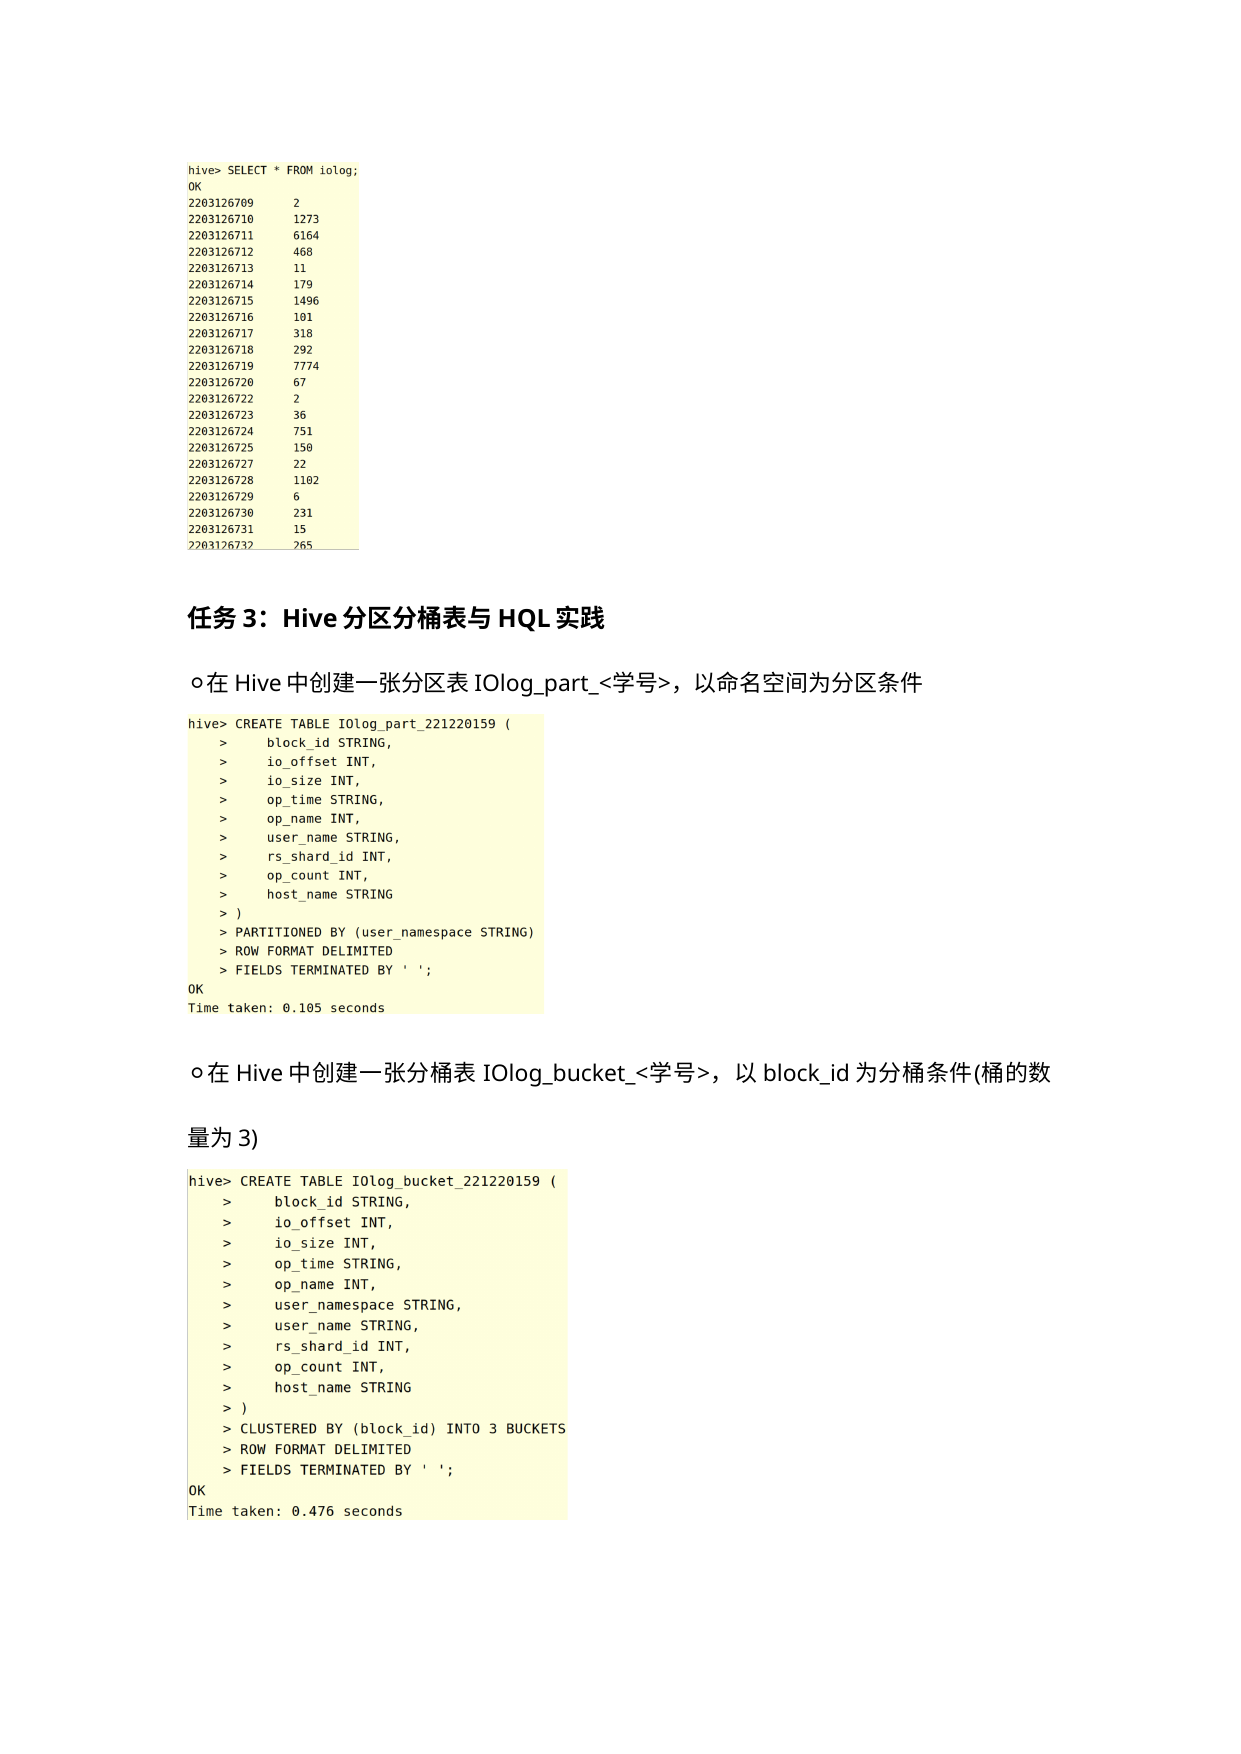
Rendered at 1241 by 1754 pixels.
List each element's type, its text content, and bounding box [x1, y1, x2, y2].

text 任务3：Hive分区分桶表与HQL实践 [187, 584, 1053, 649]
picture [187, 162, 359, 550]
text ⚪在Hive中创建一张分桶表IOlog_bucket_<学号>，以block_id为分桶条件(桶的数量为3) [187, 1039, 1053, 1169]
text ⚪在Hive中创建一张分区表IOlog_part_<学号>，以命名空间为分区条件 [187, 649, 1053, 714]
picture [187, 1169, 568, 1520]
picture [187, 714, 545, 1014]
